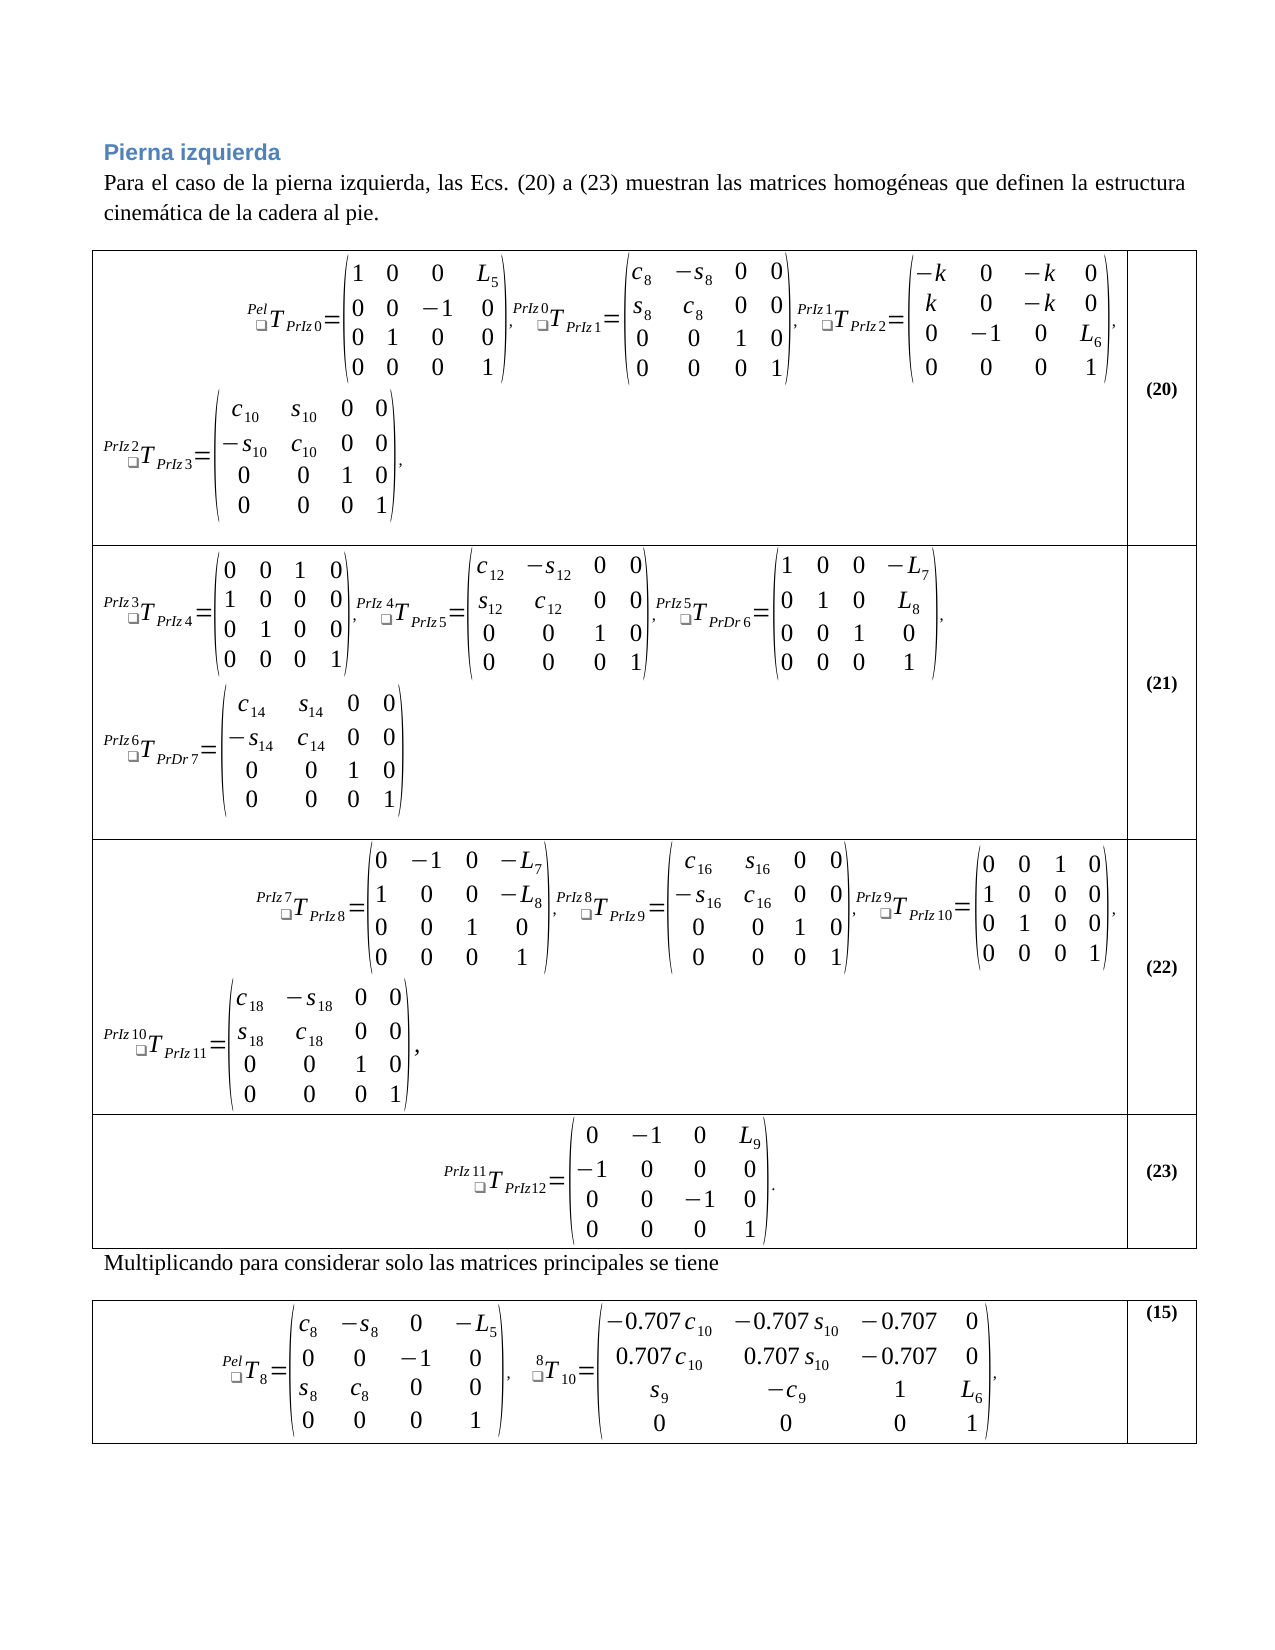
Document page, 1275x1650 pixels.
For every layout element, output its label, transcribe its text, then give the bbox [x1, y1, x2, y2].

text Multiplicando para considerar solo las matrices principales se tiene [103, 1249, 1187, 1276]
table_cell ,,, [93, 546, 1127, 839]
table_cell ,,, [93, 840, 1127, 1114]
text Para el caso de la pierna izquierda, las Ecs. (20) a (23) muestran las matrices homogéneas que definen la estructura cinemática de la cadera al pie. [103, 169, 1187, 226]
table_cell . [93, 1115, 1127, 1248]
subtitle Pierna izquierda [103, 139, 1187, 165]
table_header (20) [1128, 251, 1196, 545]
table_header (15) [1128, 1301, 1196, 1443]
table_header , , , [93, 1301, 1127, 1443]
table_cell (23) [1128, 1115, 1196, 1248]
table_header ,,,, [93, 251, 1127, 545]
table_cell (21) [1128, 546, 1196, 839]
table_cell (22) [1128, 840, 1196, 1114]
